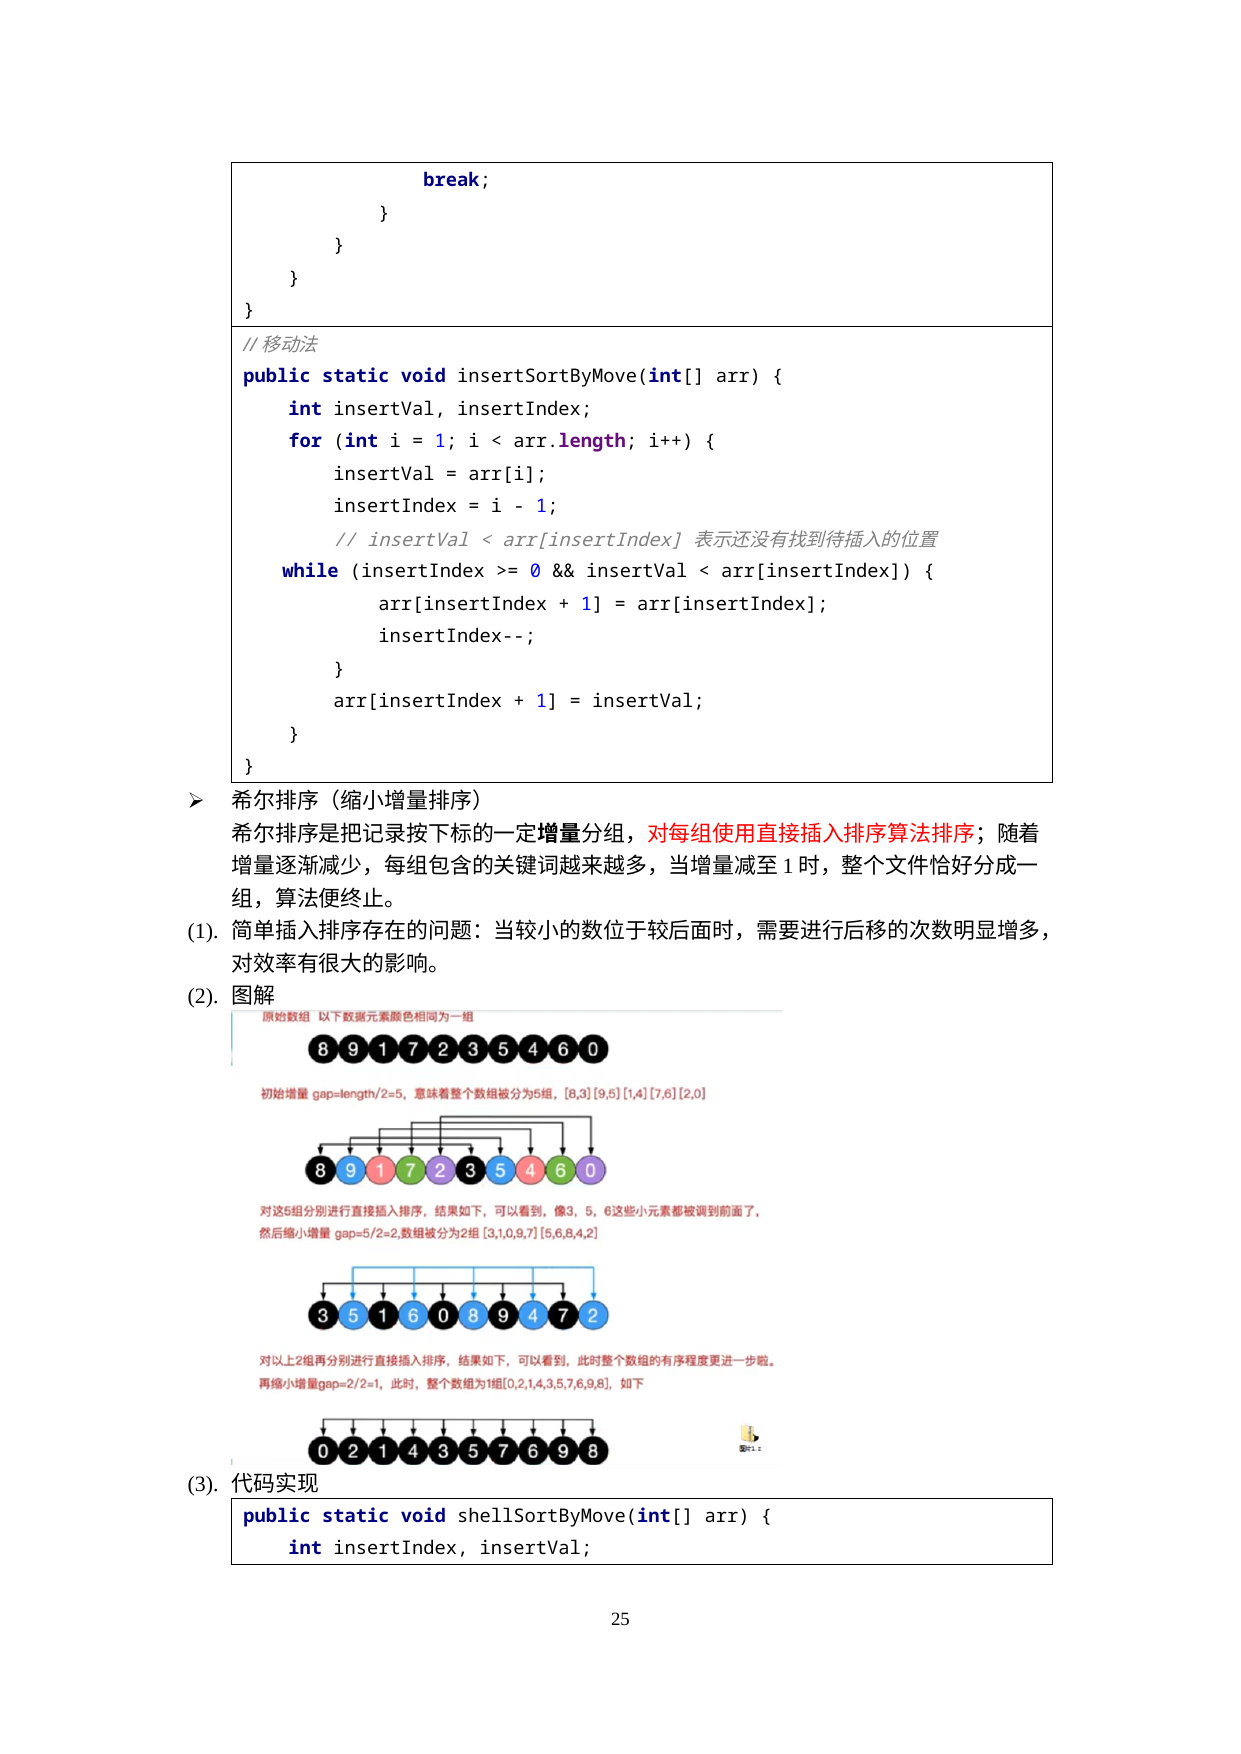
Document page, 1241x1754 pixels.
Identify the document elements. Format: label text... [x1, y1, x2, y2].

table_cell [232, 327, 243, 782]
list 简单插入排序存在的问题：当较小的数位于较后面时，需要进行后移的次数明显增多，对效率有很大的影响。 [187, 913, 1053, 978]
list 代码实现 [187, 1465, 1053, 1498]
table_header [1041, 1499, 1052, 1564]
list 希尔排序（缩小增量排序） [187, 783, 1053, 815]
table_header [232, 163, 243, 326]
list 图解 [187, 978, 1053, 1010]
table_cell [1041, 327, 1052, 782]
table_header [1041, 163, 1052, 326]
list 希尔排序是把记录按下标的一定增量分组，对每组使用直接插入排序算法排序；随着增量逐渐减少，每组包含的关键词越来越多，当增量减至1时，整个文件恰好分成一组，算法便终止。 [231, 815, 1053, 913]
picture [231, 1010, 783, 1465]
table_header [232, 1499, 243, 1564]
